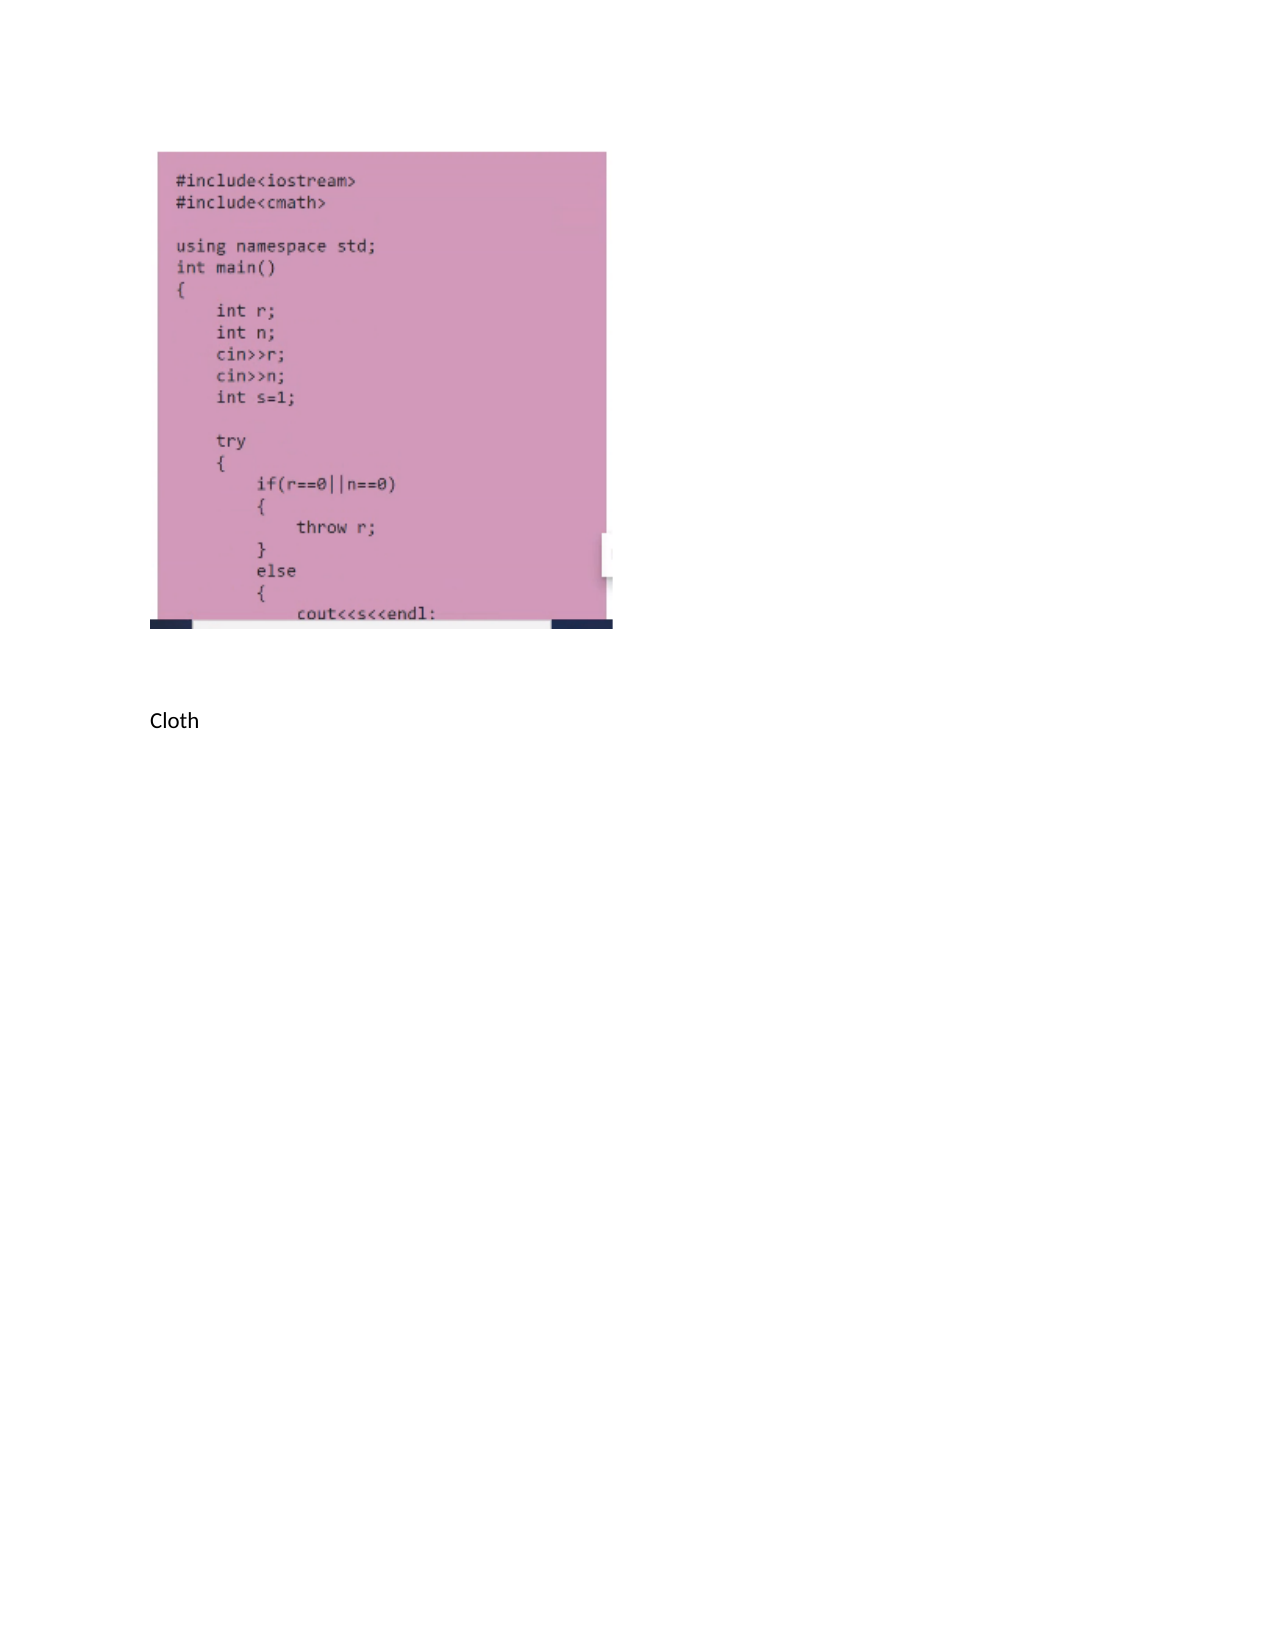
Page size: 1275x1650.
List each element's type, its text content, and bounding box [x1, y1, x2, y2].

text Cloth [150, 706, 1125, 734]
picture [150, 150, 613, 629]
